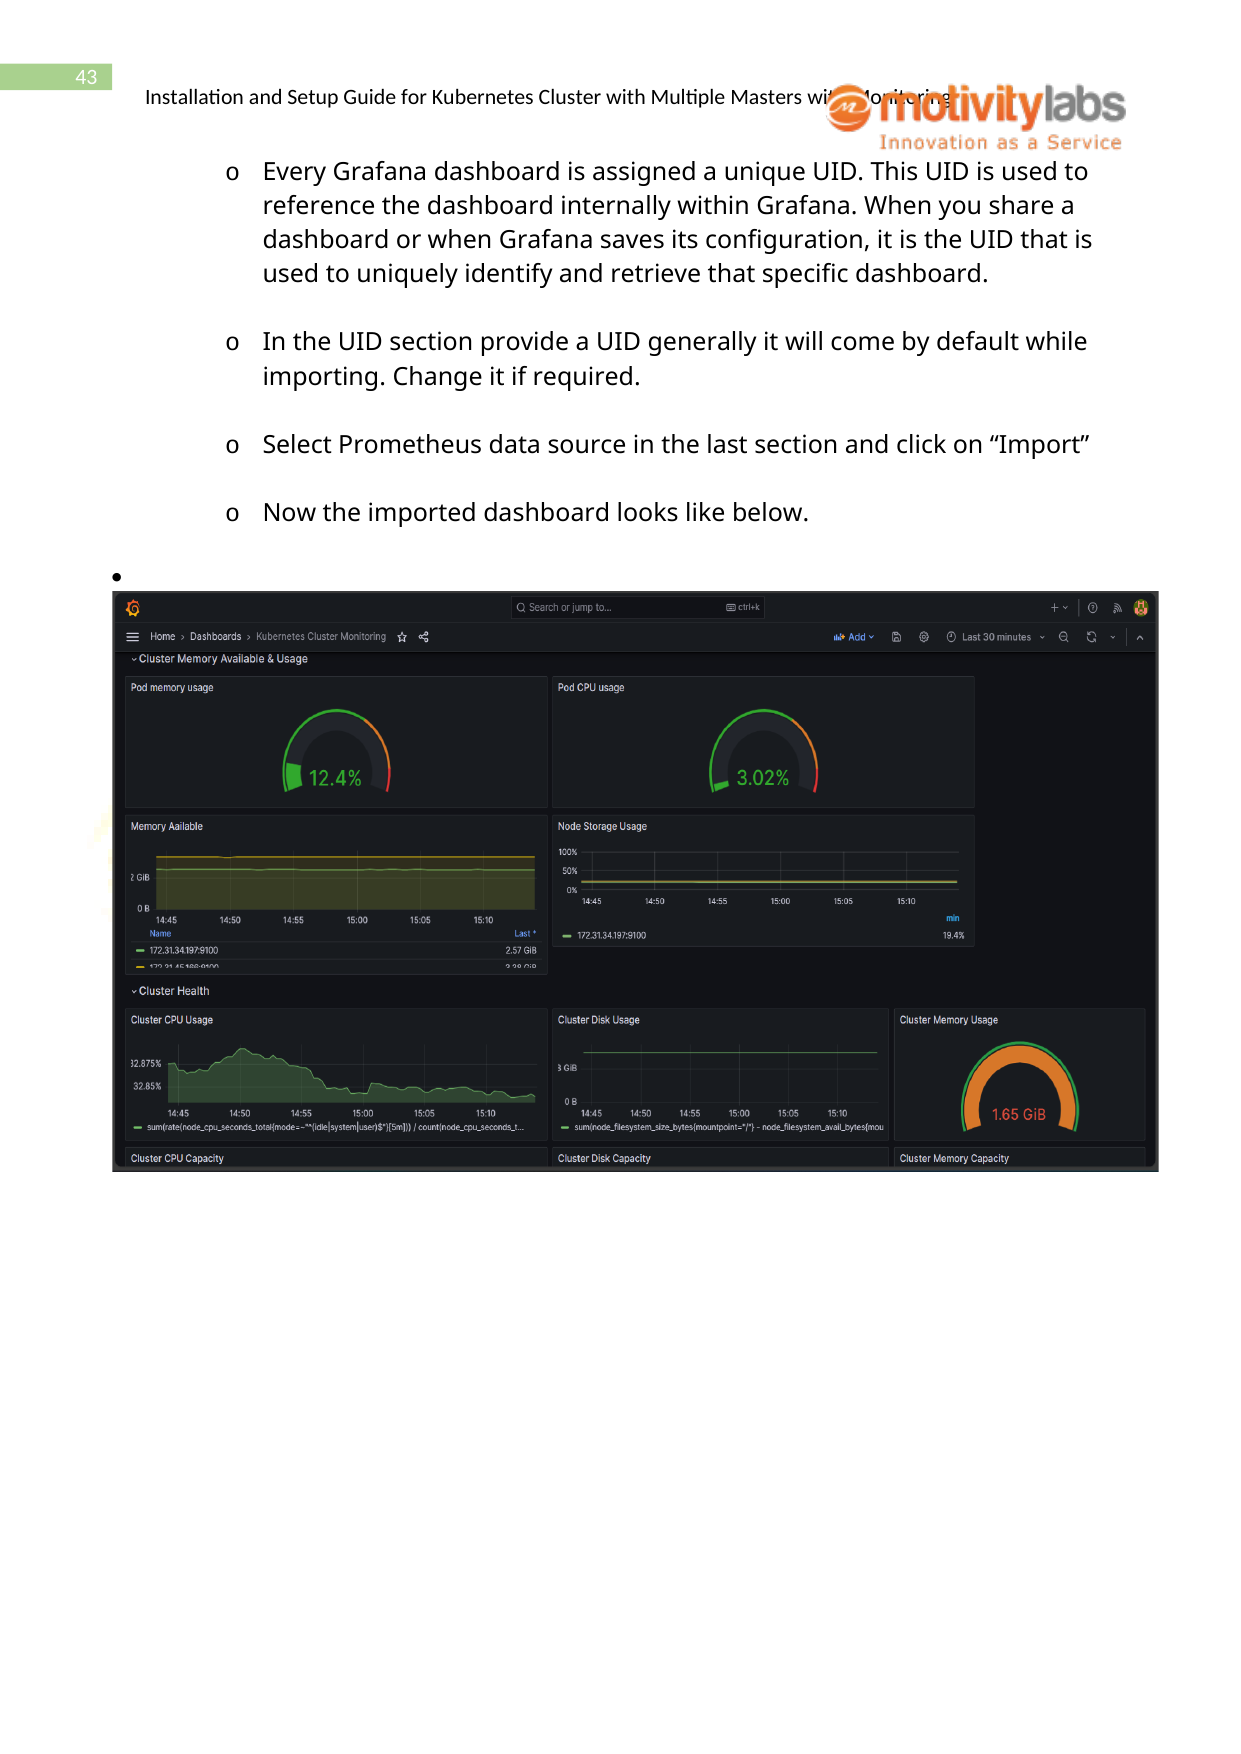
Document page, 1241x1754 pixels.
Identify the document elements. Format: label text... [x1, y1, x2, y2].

picture [112, 591, 1159, 1172]
list Now the imported dashboard looks like below. [225, 495, 1128, 529]
picture [825, 73, 1129, 154]
list Select Prometheus data source in the last section and click on “Import” [225, 426, 1128, 461]
list In the UID section provide a UID generally it will come by default while importing. Change it if required. [225, 324, 1128, 392]
list Every Grafana dashboard is assigned a unique UID. This UID is used to reference the dashboard internally within Grafana. When you share a dashboard or when Grafana saves its configuration, it is the UID that is used to uniquely identify and retrieve that specific dashboard. [225, 153, 1128, 290]
